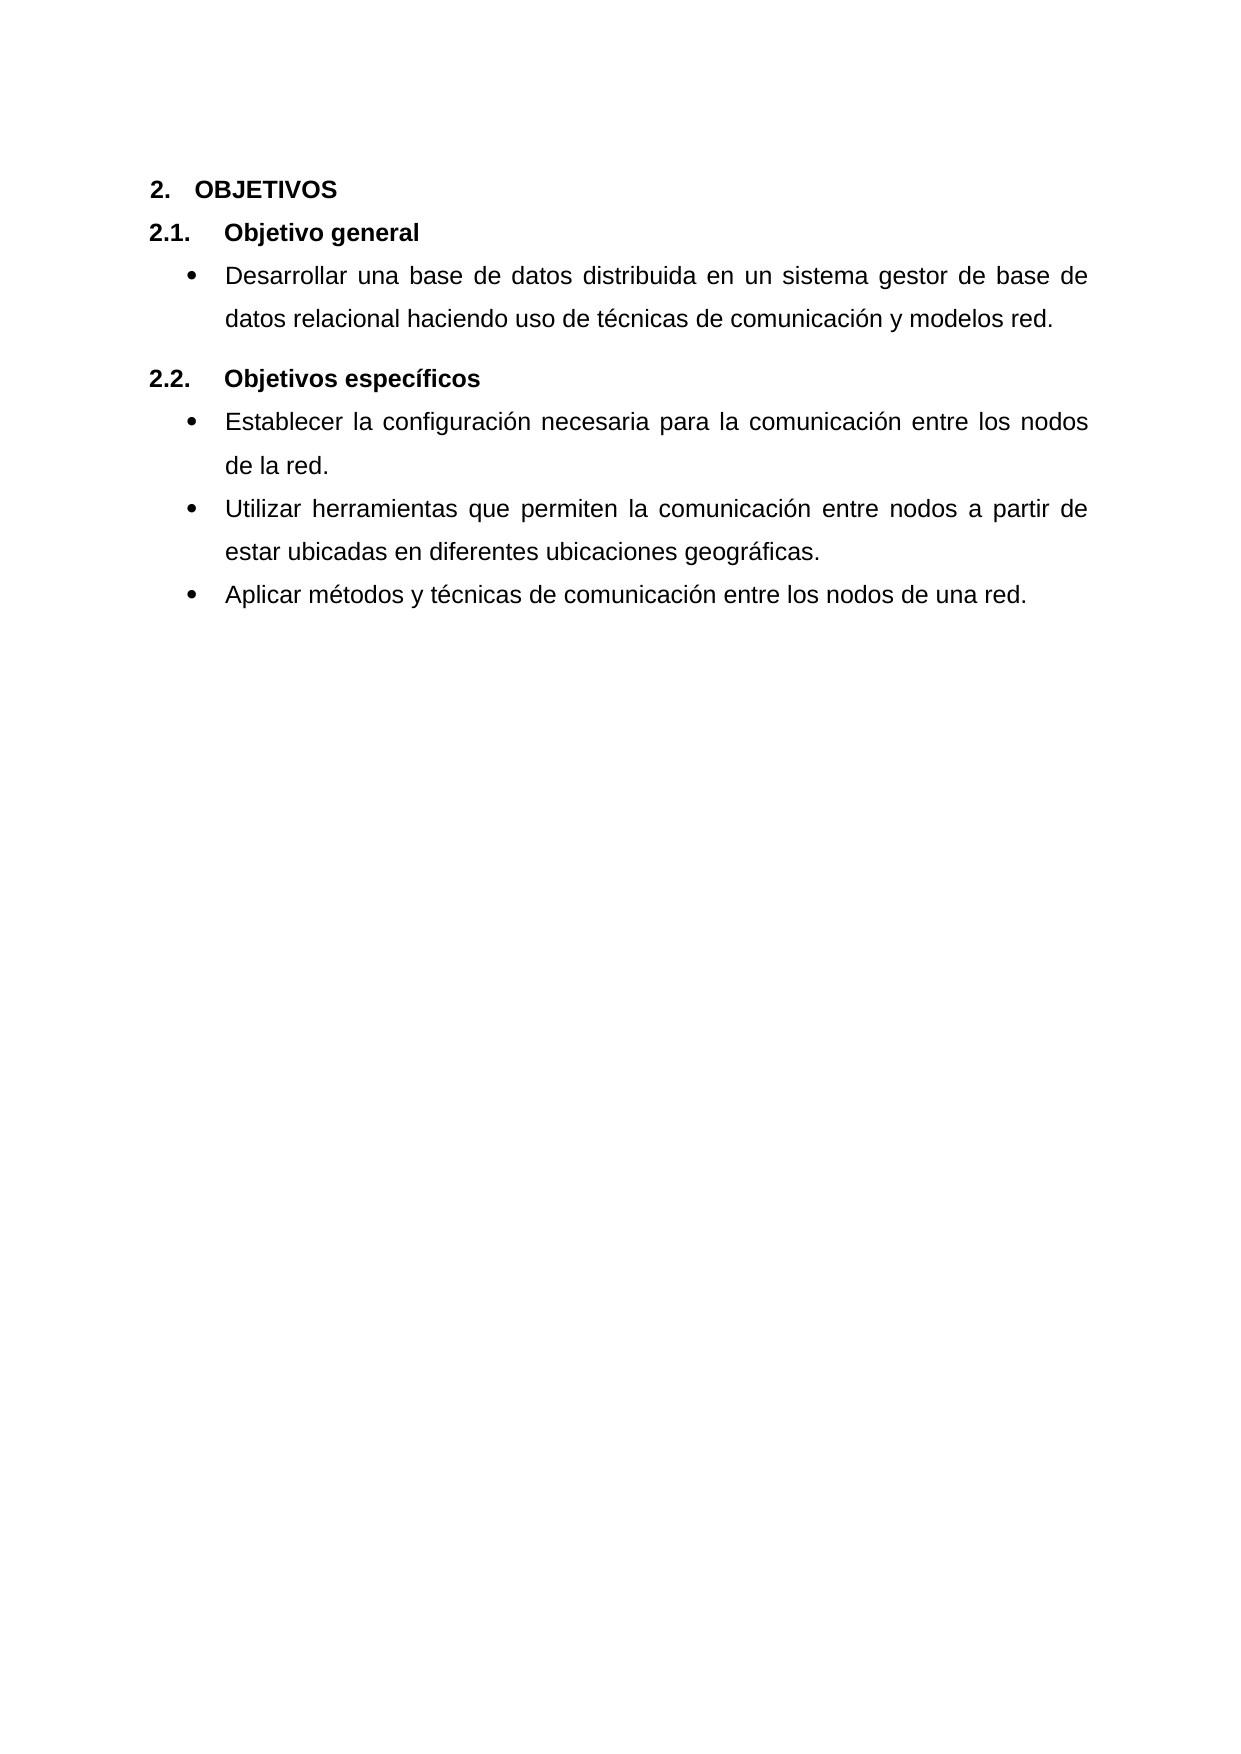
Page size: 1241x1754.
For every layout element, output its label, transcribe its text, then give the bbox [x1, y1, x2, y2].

list Establecer la configuración necesaria para la comunicación entre los nodos de la red. [187, 407, 1090, 479]
subtitle Objetivo general [149, 218, 1090, 247]
subtitle OBJETIVOS [150, 175, 1090, 204]
list Aplicar métodos y técnicas de comunicación entre los nodos de una red. [187, 580, 1090, 609]
list Desarrollar una base de datos distribuida en un sistema gestor de base de datos relacional haciendo uso de técnicas de comunicación y modelos red. [187, 261, 1090, 333]
subtitle Objetivos específicos [149, 364, 1090, 393]
list Utilizar herramientas que permiten la comunicación entre nodos a partir de estar ubicadas en diferentes ubicaciones geográficas. [187, 494, 1090, 566]
